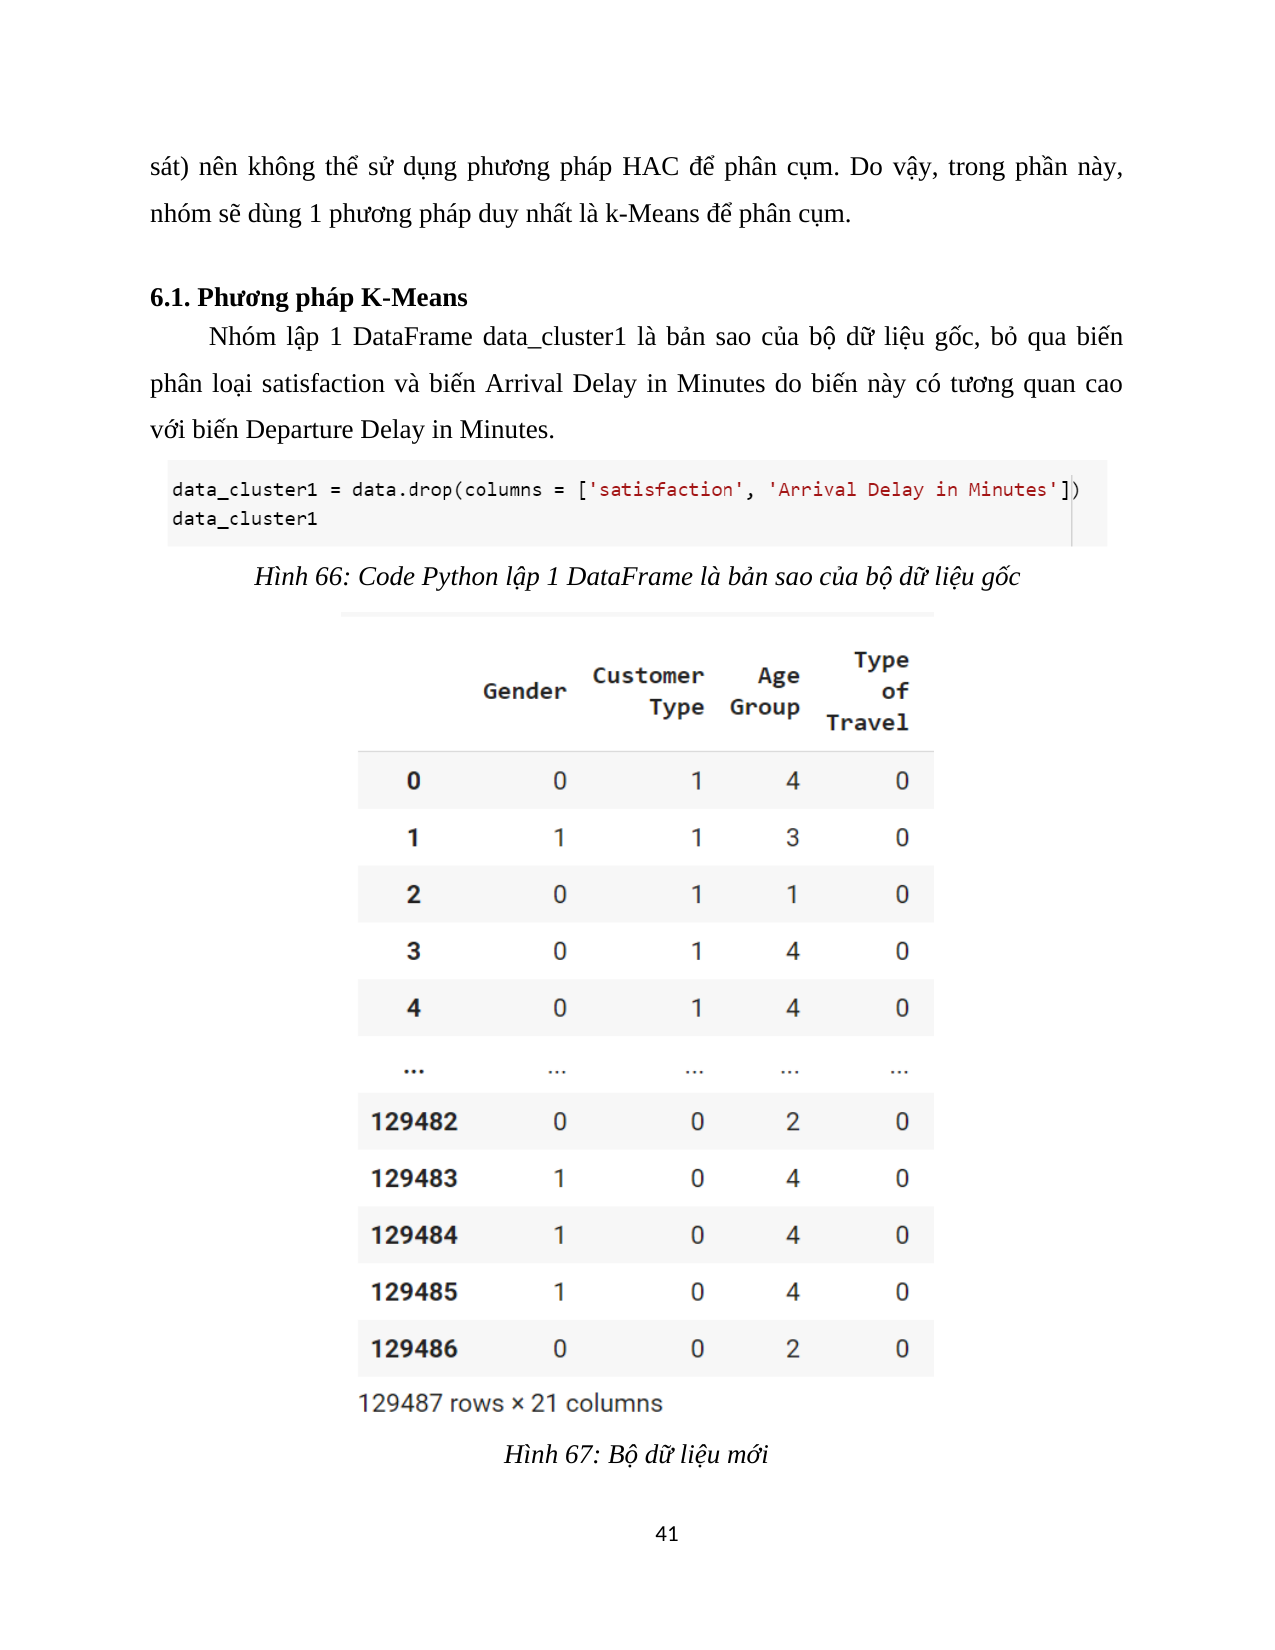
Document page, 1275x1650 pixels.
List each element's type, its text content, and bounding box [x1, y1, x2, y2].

picture [167, 460, 1108, 547]
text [150, 150, 1125, 228]
picture [341, 612, 934, 1424]
text Nhóm lập 1 DataFrame data_cluster1 là bản sao của bộ dữ liệu gốc, bỏ qua biến phân loại satisfaction và biến Arrival Delay in Minutes do biến này có tương quan cao với biến Departure Delay in Minutes. [150, 320, 1125, 445]
text Hình 66: Code Python lập 1 DataFrame là bản sao của bộ dữ liệu gốc [150, 561, 1125, 592]
text Hình 67: Bộ dữ liệu mới [150, 1438, 1125, 1469]
subtitle 6.1. Phương pháp K-Means [150, 281, 1125, 312]
